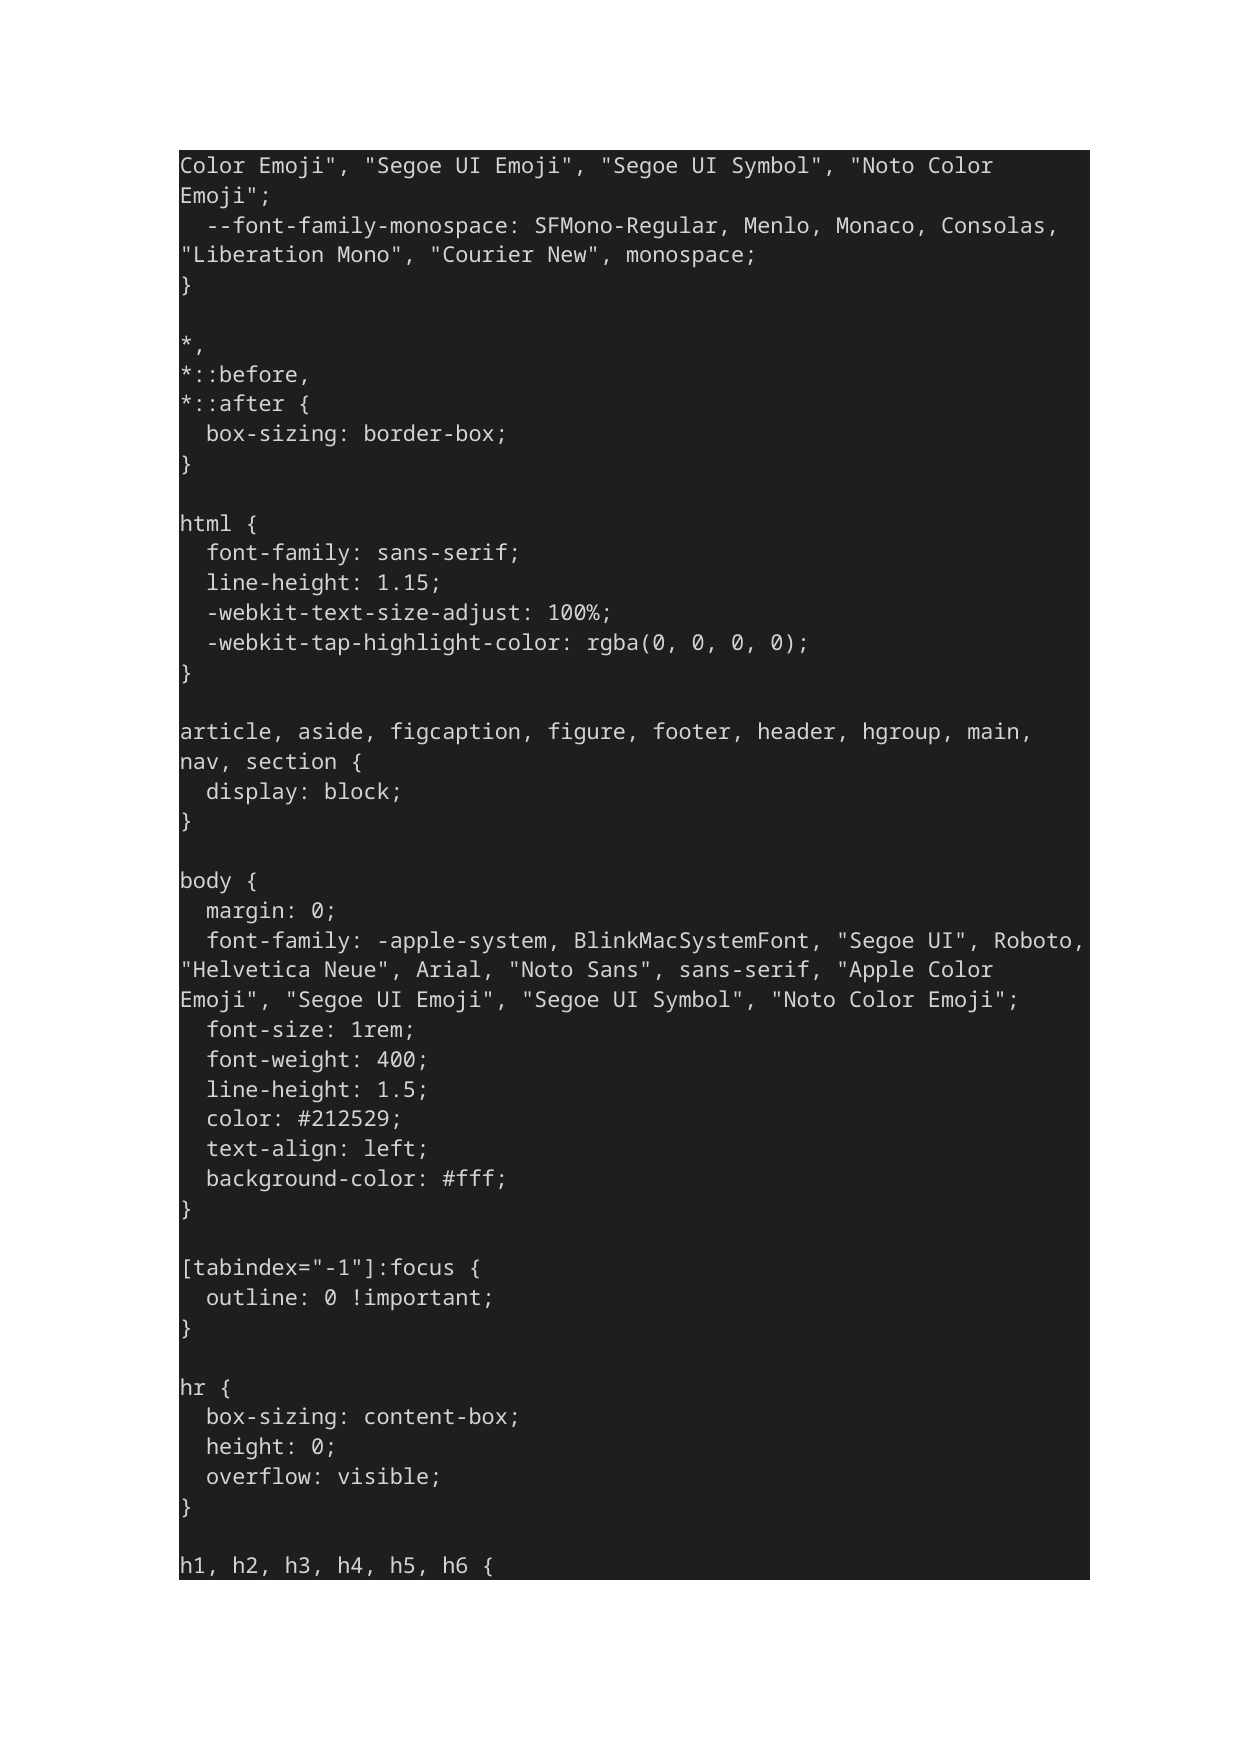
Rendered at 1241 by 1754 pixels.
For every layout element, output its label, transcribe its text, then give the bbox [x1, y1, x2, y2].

text margin: 0; [179, 895, 1090, 924]
text -webkit-text-size-adjust: 100%; [179, 597, 1090, 627]
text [179, 150, 1090, 209]
text *::before, [179, 358, 1090, 388]
text font-weight: 400; [179, 1044, 1090, 1073]
text background-color: #fff; [179, 1163, 1090, 1193]
text *::after { [179, 388, 1090, 418]
text h1, h2, h3, h4, h5, h6 { [179, 1550, 1090, 1580]
text overflow: visible; [179, 1461, 1090, 1491]
text html { [179, 507, 1090, 537]
text } [179, 1312, 1090, 1342]
text text-align: left; [179, 1133, 1090, 1163]
text line-height: 1.15; [179, 567, 1090, 597]
text color: #212529; [179, 1103, 1090, 1133]
text body { [179, 865, 1090, 895]
text article, aside, figcaption, figure, footer, header, hgroup, main, nav, section { [179, 716, 1090, 776]
text } [179, 269, 1090, 299]
text display: block; [179, 776, 1090, 805]
text height: 0; [179, 1431, 1090, 1461]
text } [179, 1193, 1090, 1222]
text } [179, 656, 1090, 686]
text line-height: 1.5; [179, 1073, 1090, 1103]
text hr { [179, 1371, 1090, 1401]
text box-sizing: border-box; [179, 418, 1090, 448]
text } [179, 448, 1090, 478]
text -webkit-tap-highlight-color: rgba(0, 0, 0, 0); [179, 627, 1090, 656]
text [tabindex="-1"]:focus { [179, 1252, 1090, 1282]
text } [179, 1491, 1090, 1520]
text font-family: -apple-system, BlinkMacSystemFont, "Segoe UI", Roboto, "Helvetica Neue", Arial, "Noto Sans", sans-serif, "Apple Color Emoji", "Segoe UI Emoji", "Segoe UI Symbol", "Noto Color Emoji"; [179, 924, 1090, 1014]
text font-family: sans-serif; [179, 537, 1090, 567]
text --font-family-monospace: SFMono-Regular, Menlo, Monaco, Consolas, "Liberation Mono", "Courier New", monospace; [179, 209, 1090, 269]
text font-size: 1rem; [179, 1014, 1090, 1044]
text } [179, 805, 1090, 835]
text outline: 0 !important; [179, 1282, 1090, 1312]
text box-sizing: content-box; [179, 1401, 1090, 1431]
text *, [179, 329, 1090, 358]
